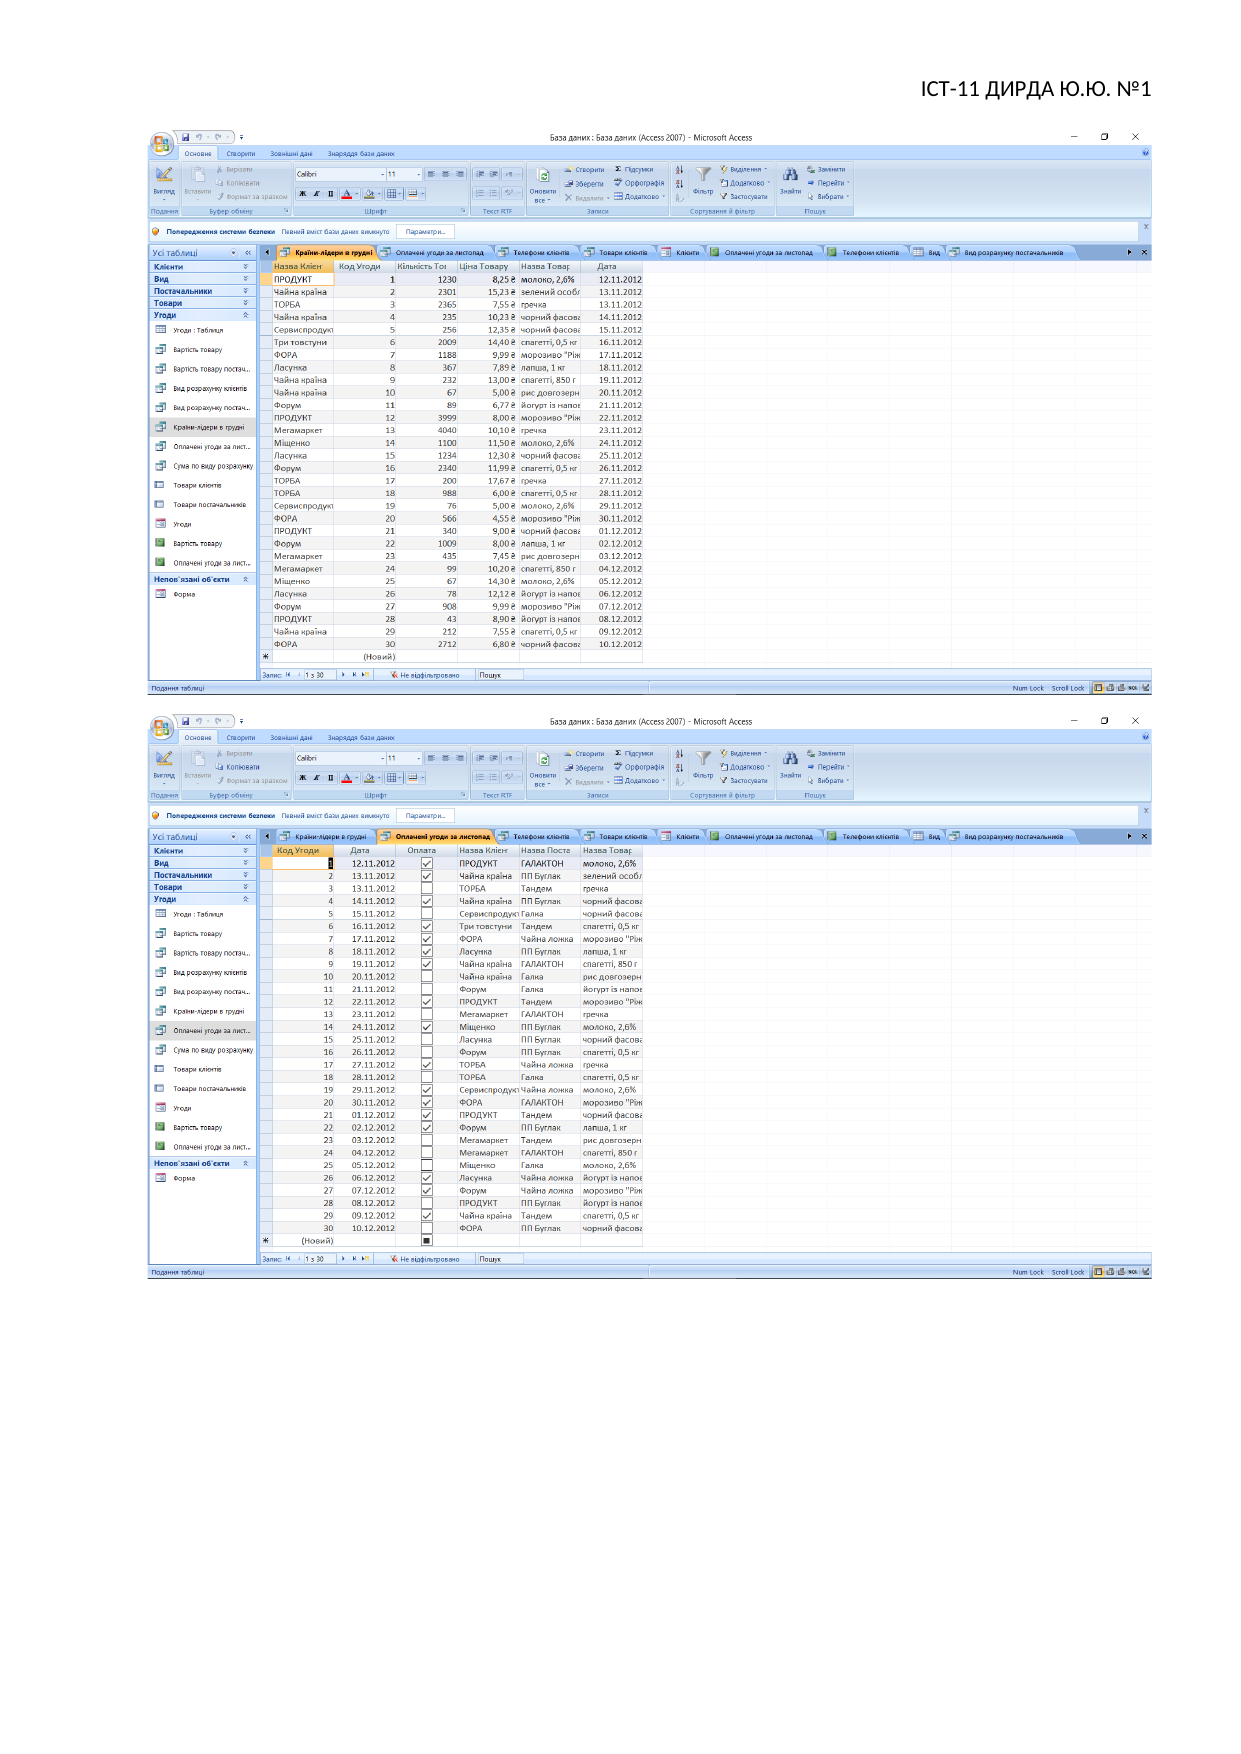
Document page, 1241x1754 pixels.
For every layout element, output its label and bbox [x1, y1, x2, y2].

picture [147, 129, 1152, 695]
picture [147, 713, 1152, 1279]
